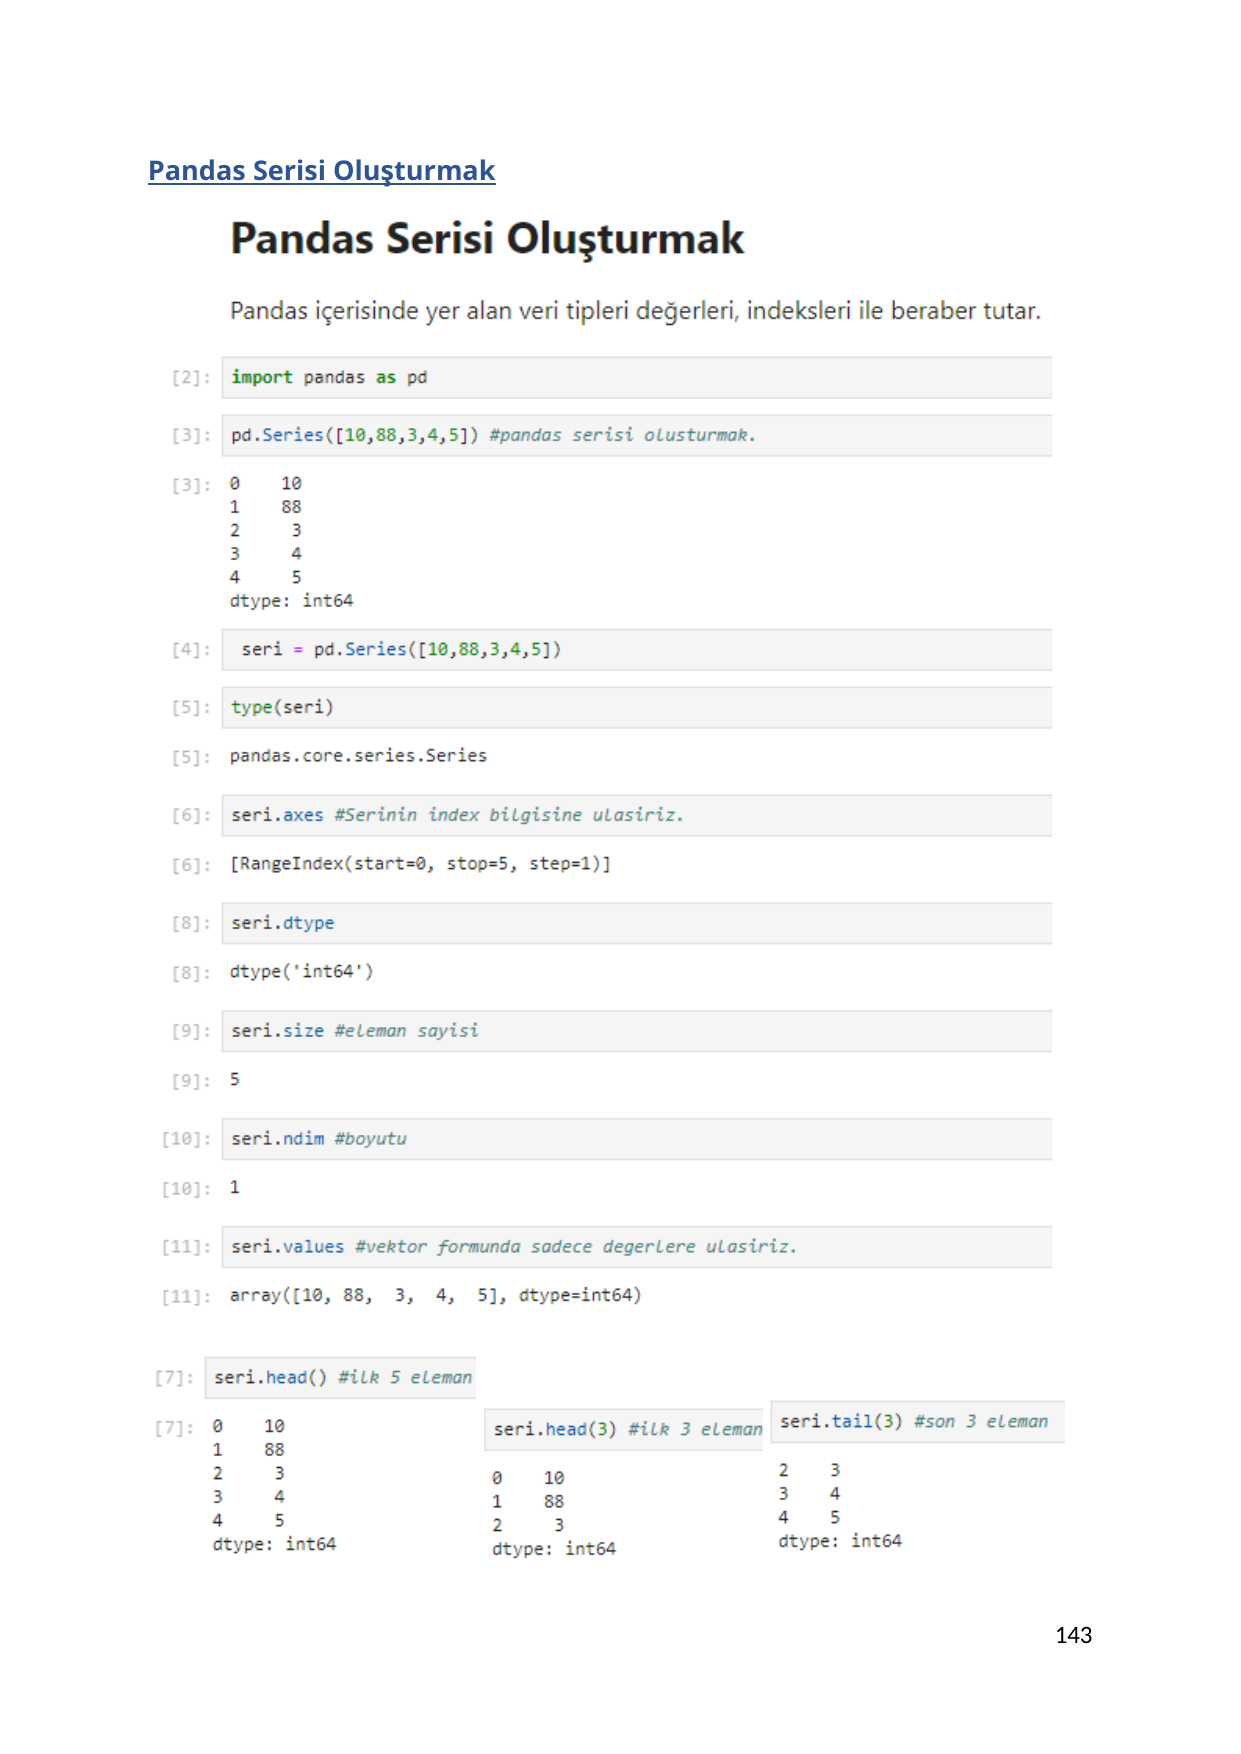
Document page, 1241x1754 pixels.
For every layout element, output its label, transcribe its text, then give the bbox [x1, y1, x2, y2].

picture [147, 191, 1053, 1331]
subtitle Pandas Serisi Oluşturmak [148, 152, 1092, 189]
picture [147, 1349, 1065, 1563]
